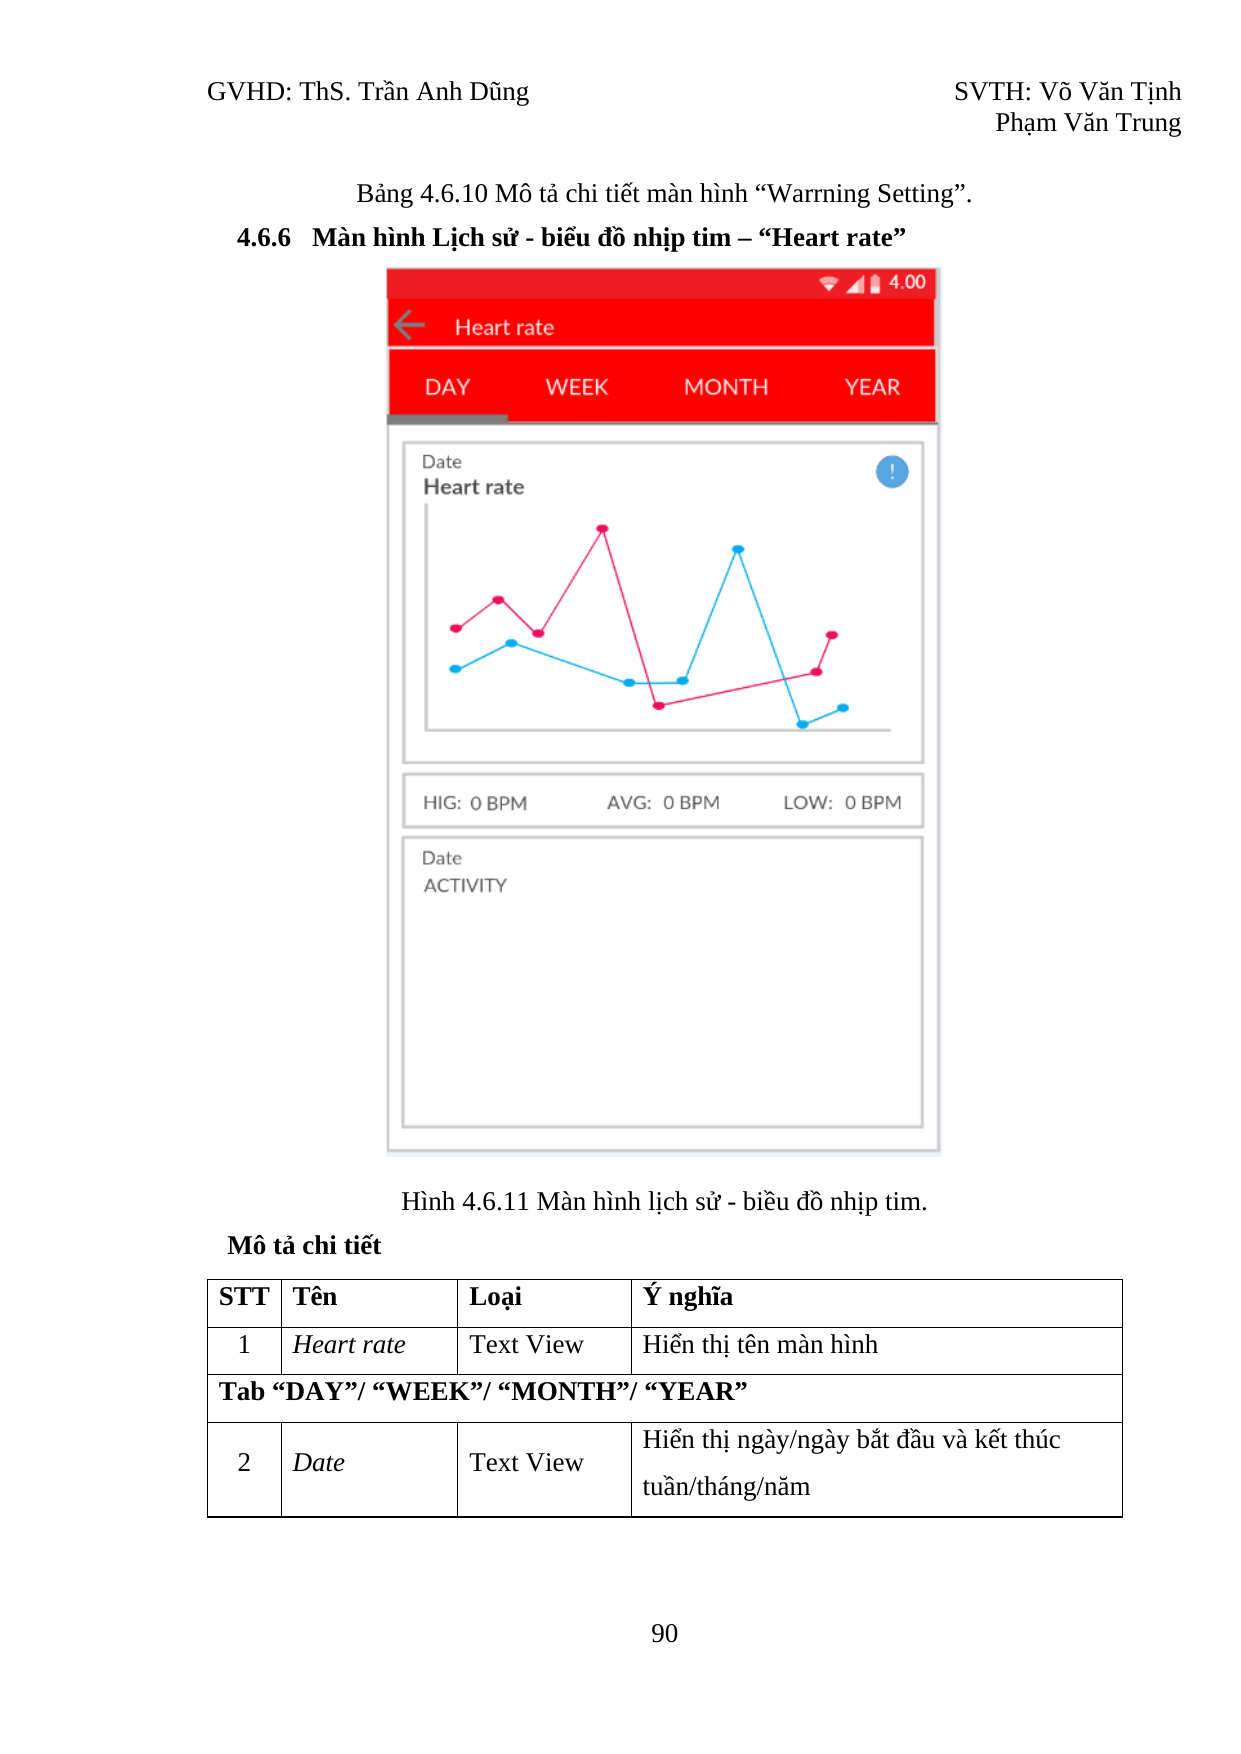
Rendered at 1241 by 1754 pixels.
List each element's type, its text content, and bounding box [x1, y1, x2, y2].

text Mô tả chi tiết [207, 1229, 1122, 1260]
table_cell Text View [458, 1423, 631, 1516]
table_header Ý nghĩa [632, 1280, 1122, 1327]
table_header Tên [282, 1280, 457, 1327]
subtitle Màn hình Lịch sử - biểu đồ nhịp tim – “Heart rate” [237, 221, 1122, 252]
table_cell Hiển thị tên màn hình [632, 1328, 1122, 1374]
table_cell Heart rate [282, 1328, 457, 1374]
table_header Loại [458, 1280, 631, 1327]
table_cell Hiển thị ngày/ngày bắt đầu và kết thúc tuần/tháng/năm [632, 1423, 1122, 1516]
picture [386, 267, 943, 1157]
table_cell 1 [208, 1328, 281, 1374]
table_cell Text View [458, 1328, 631, 1374]
table_header STT [208, 1280, 281, 1327]
table_cell Date [282, 1423, 457, 1516]
table_cell Tab “DAY”/ “WEEK”/ “MONTH”/ “YEAR” [208, 1375, 1122, 1422]
table_cell 2 [208, 1423, 281, 1516]
